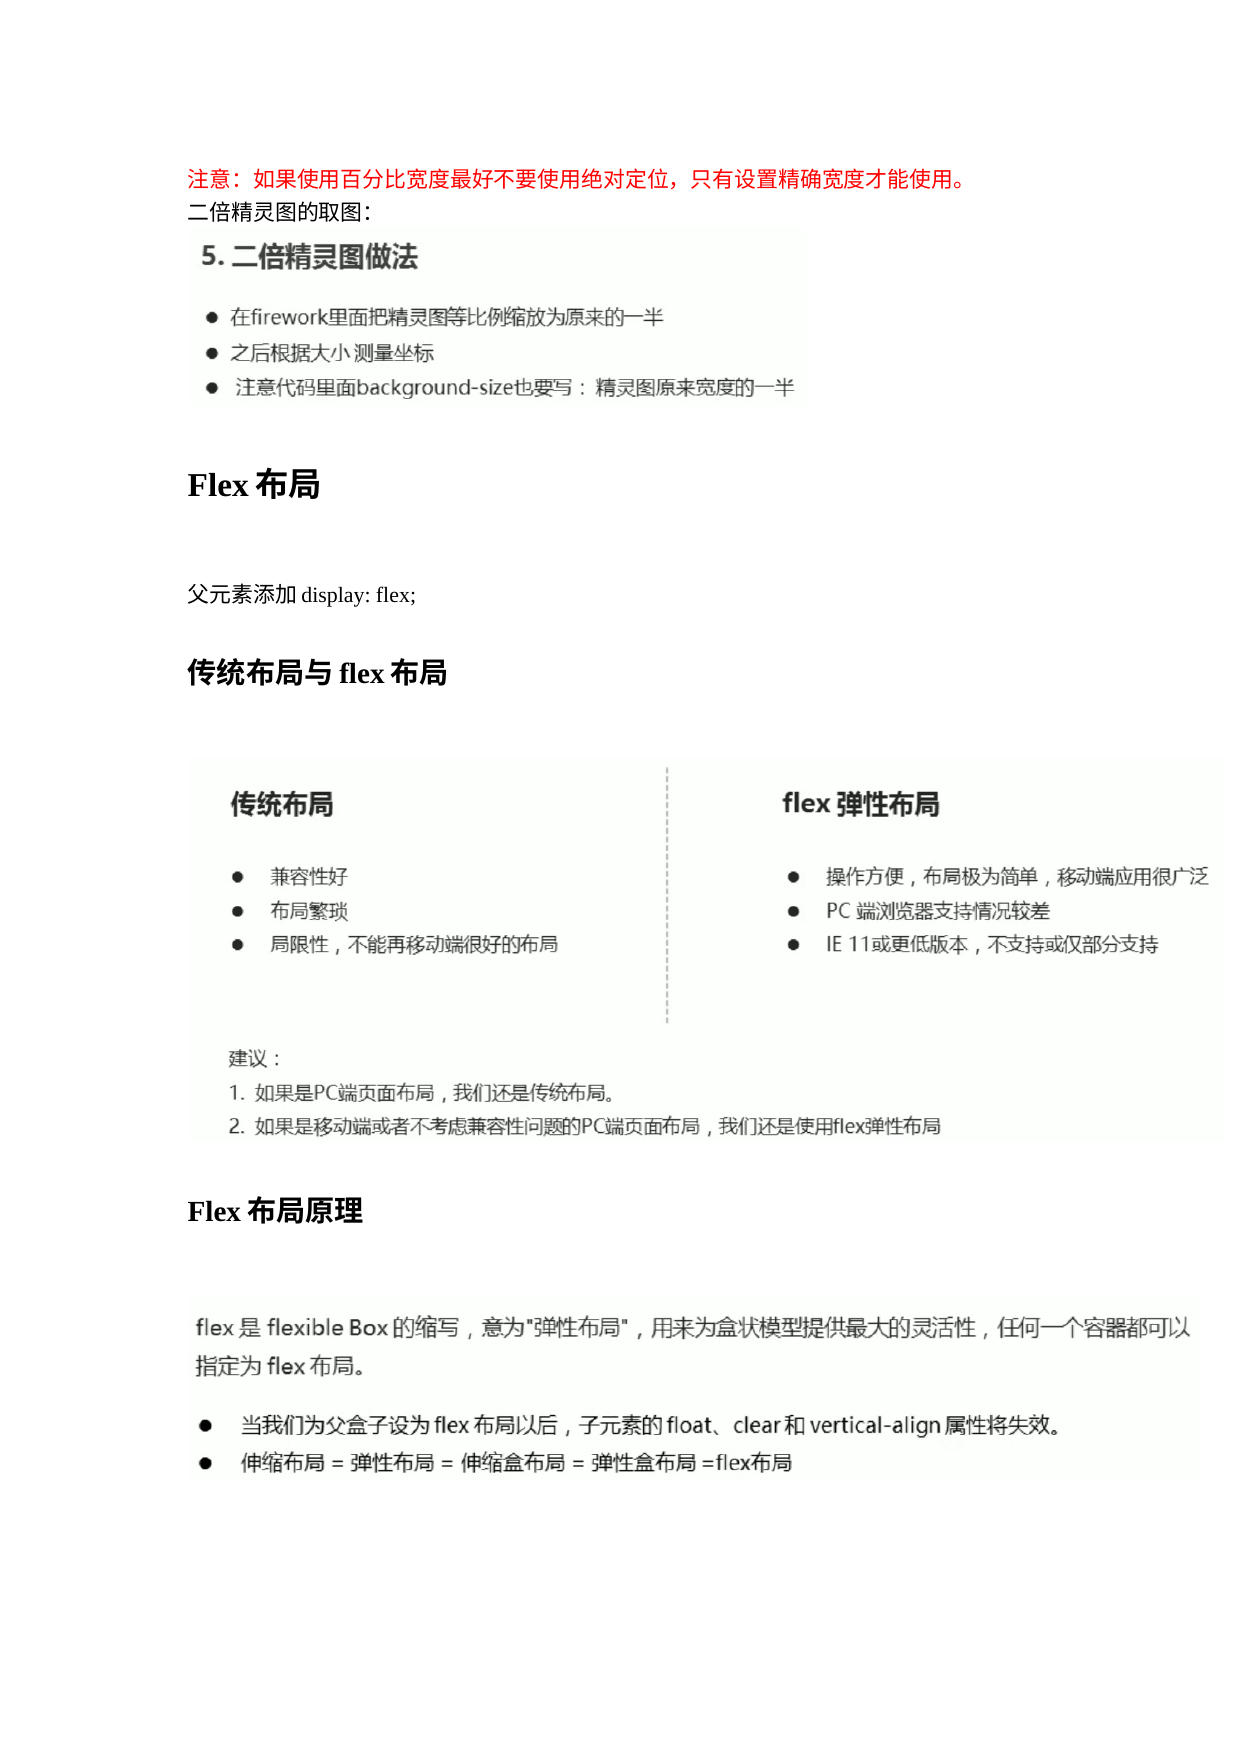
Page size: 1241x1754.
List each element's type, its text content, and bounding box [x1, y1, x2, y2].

picture [187, 1294, 1200, 1480]
subtitle 传统布局与flex布局 [187, 638, 1053, 703]
text 父元素添加display: flex; [187, 576, 1053, 609]
subtitle Flex布局原理 [187, 1176, 1053, 1241]
picture [187, 756, 1225, 1141]
subtitle Flex布局 [187, 449, 1053, 514]
picture [187, 227, 807, 406]
text 二倍精灵图的取图： [187, 194, 1053, 227]
text 注意：如果使用百分比宽度最好不要使用绝对定位，只有设置精确宽度才能使用。 [187, 162, 1053, 194]
